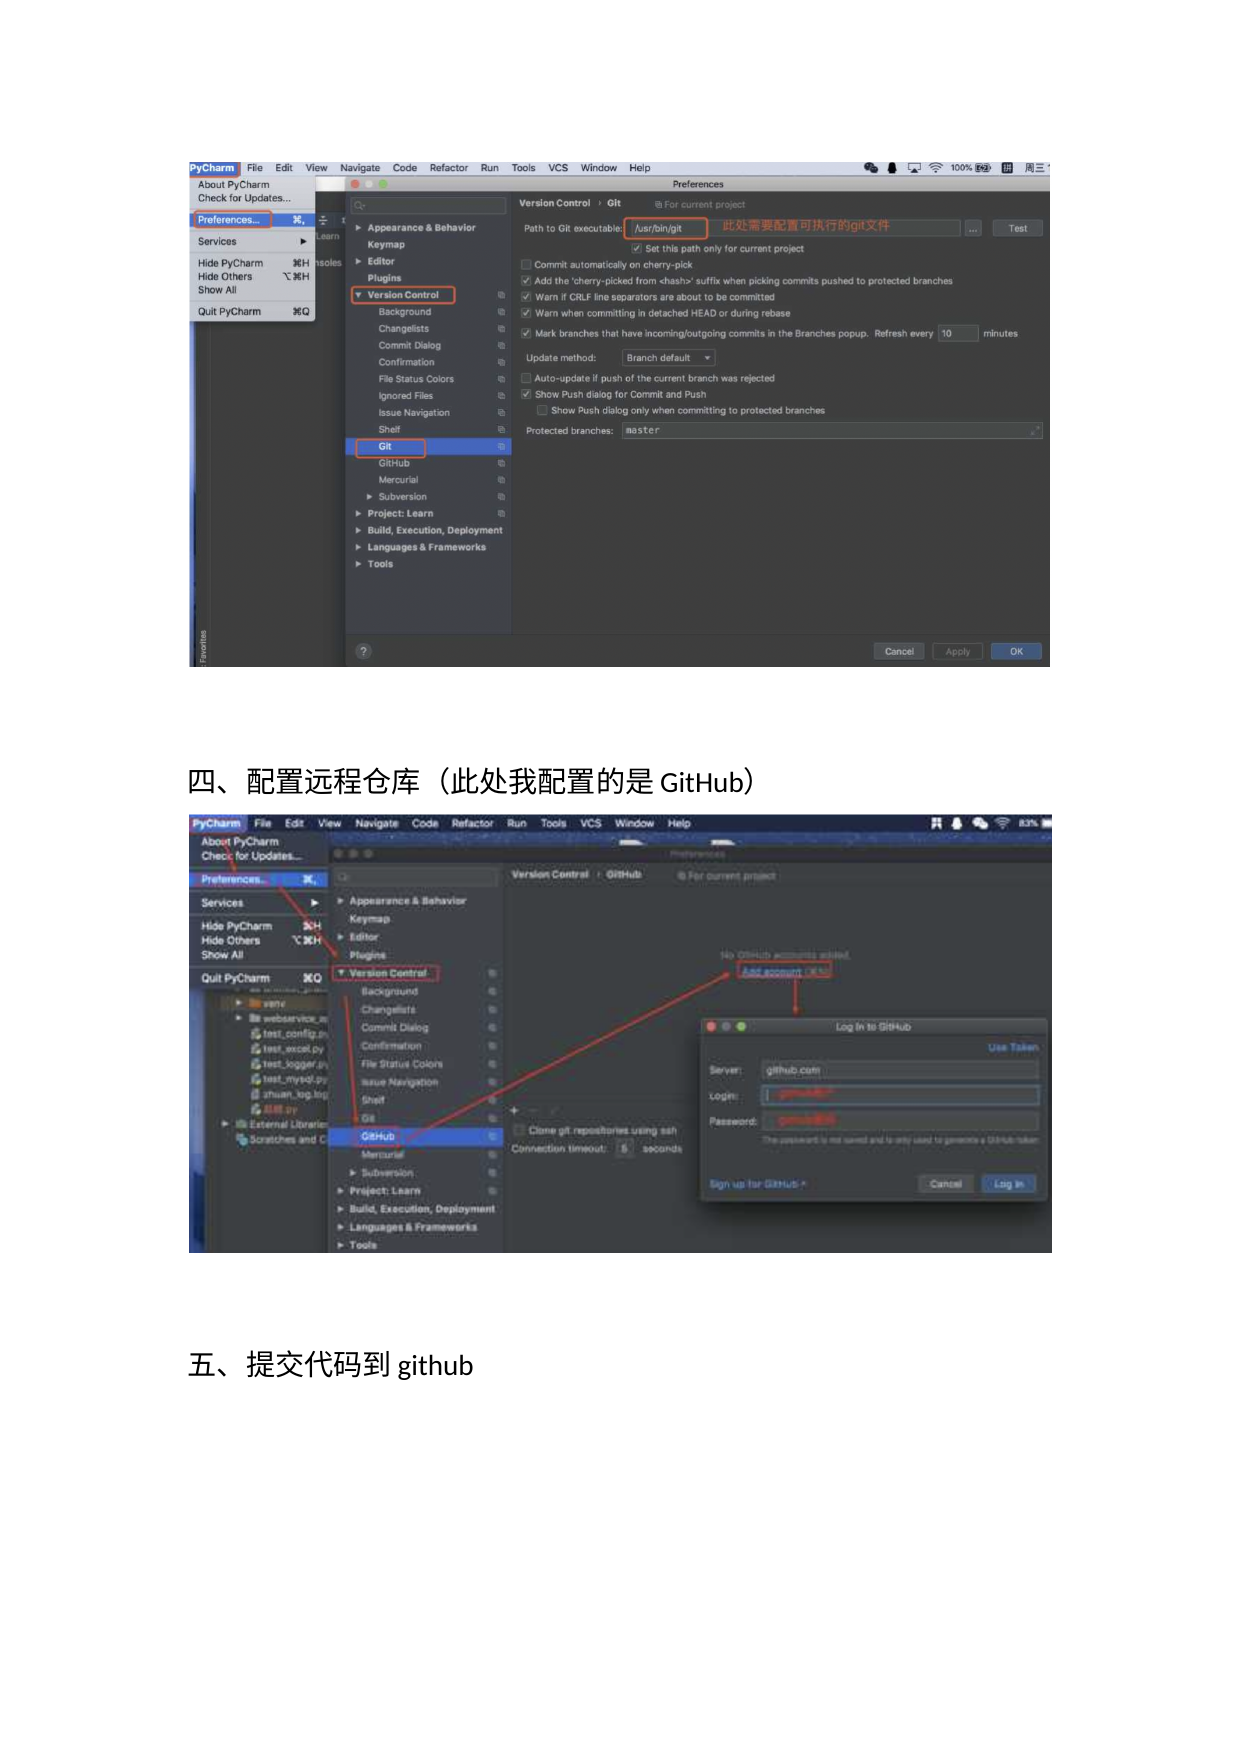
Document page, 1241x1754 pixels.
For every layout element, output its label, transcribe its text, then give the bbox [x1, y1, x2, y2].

picture [187, 162, 1052, 667]
list 提交代码到github [187, 1332, 1053, 1397]
text 四、配置远程仓库（此处我配置的是GitHub） [187, 747, 1053, 812]
picture [187, 812, 1052, 1253]
